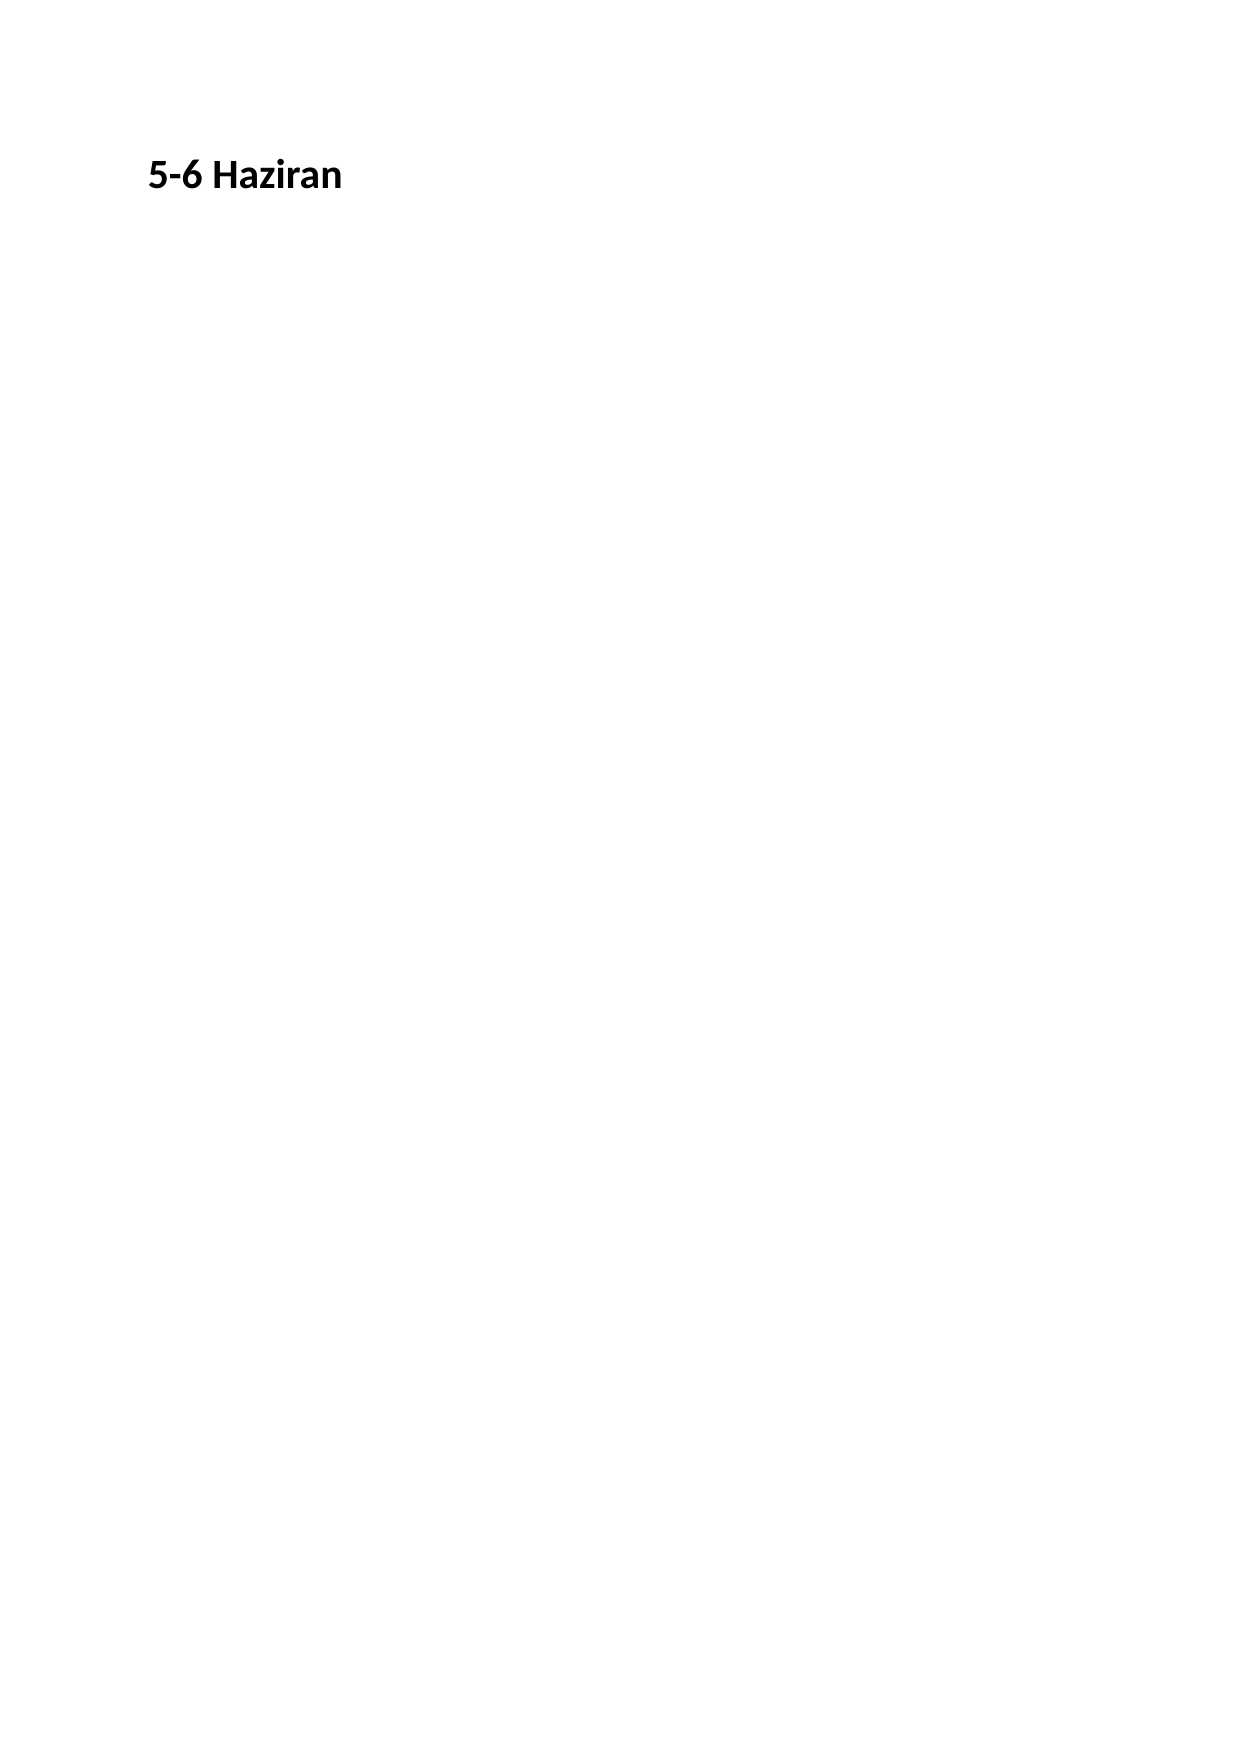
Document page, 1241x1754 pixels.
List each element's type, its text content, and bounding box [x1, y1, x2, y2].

text 5-6 Haziran [148, 148, 1093, 198]
